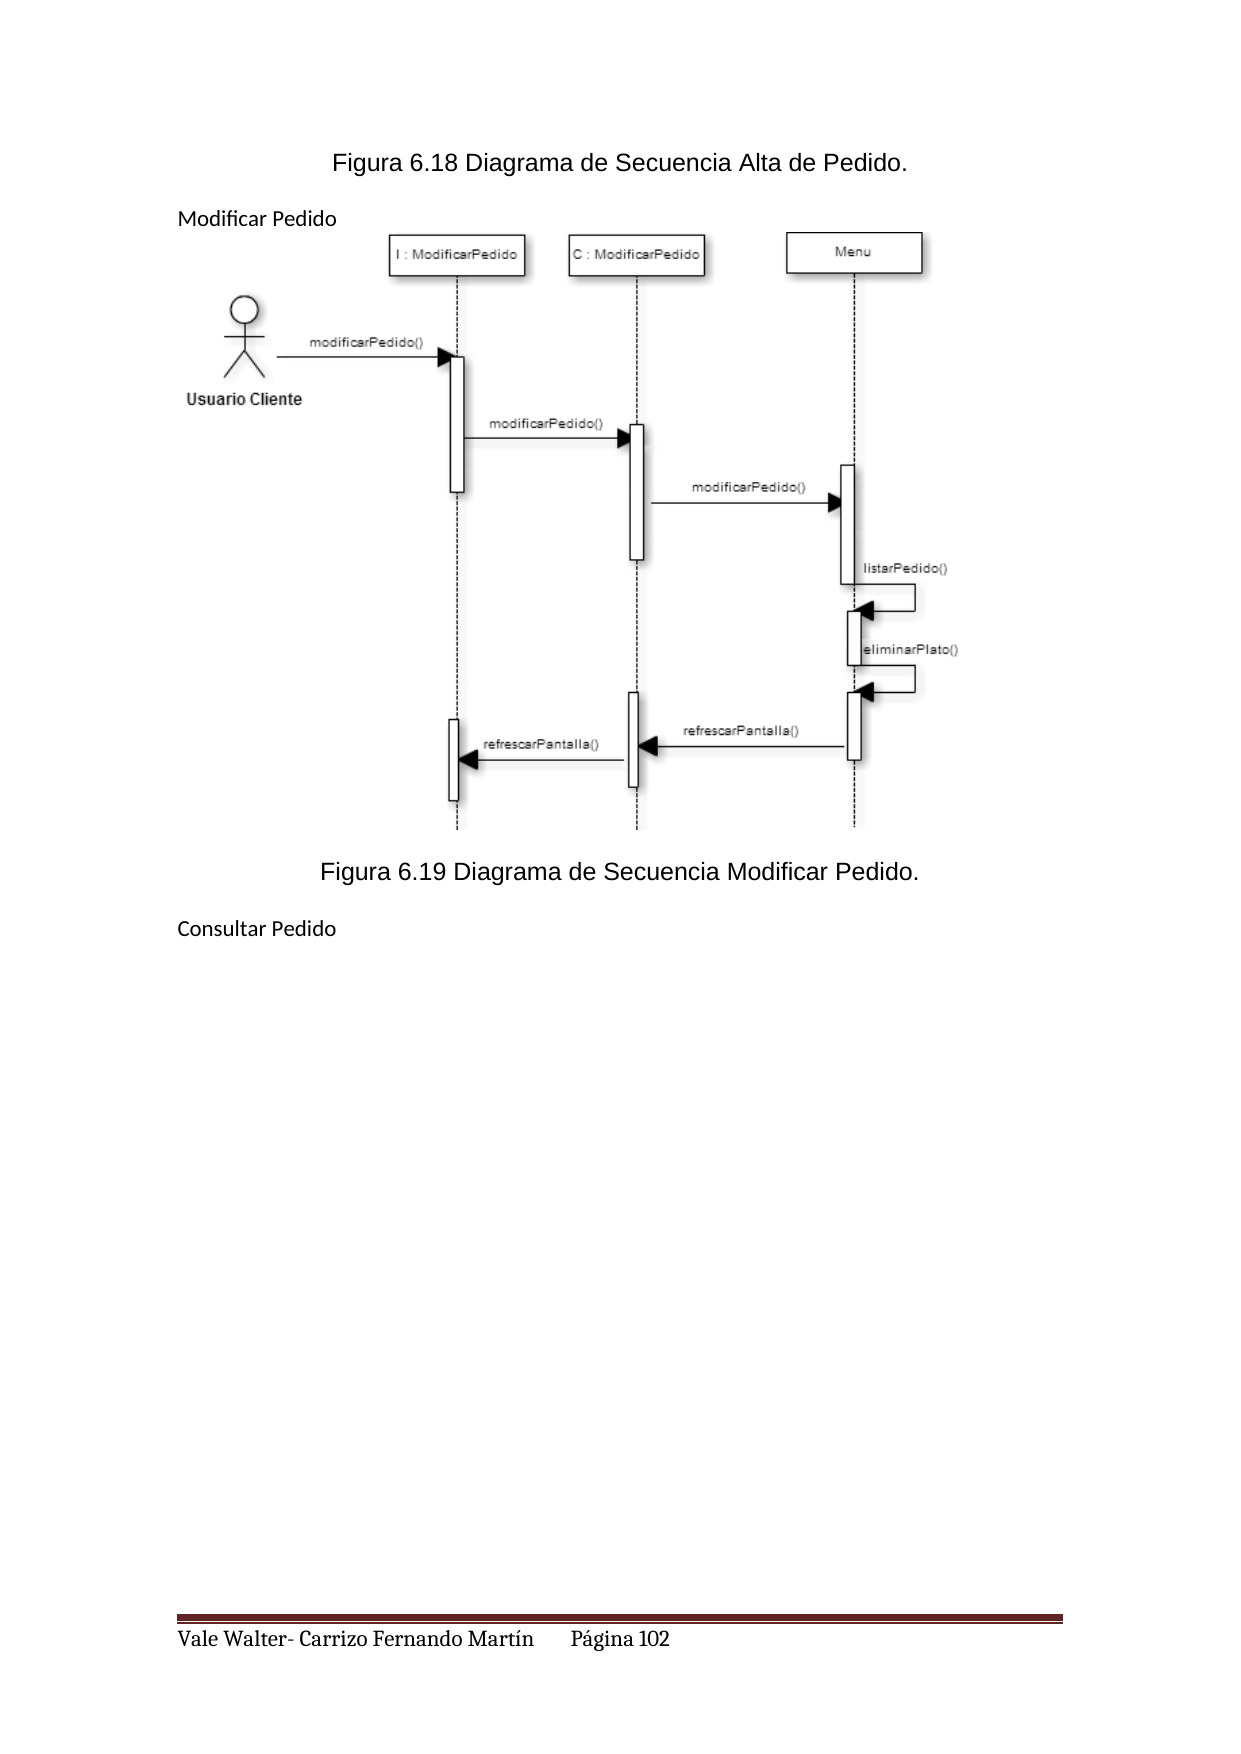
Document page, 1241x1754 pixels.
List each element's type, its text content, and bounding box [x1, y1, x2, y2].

text Figura 6.19 Diagrama de Secuencia Modificar Pedido. [177, 857, 1063, 886]
text Figura 6.18 Diagrama de Secuencia Alta de Pedido. [177, 148, 1063, 176]
text Consultar Pedido [177, 914, 1063, 942]
picture [177, 232, 989, 830]
text Modificar Pedido [177, 204, 1063, 232]
